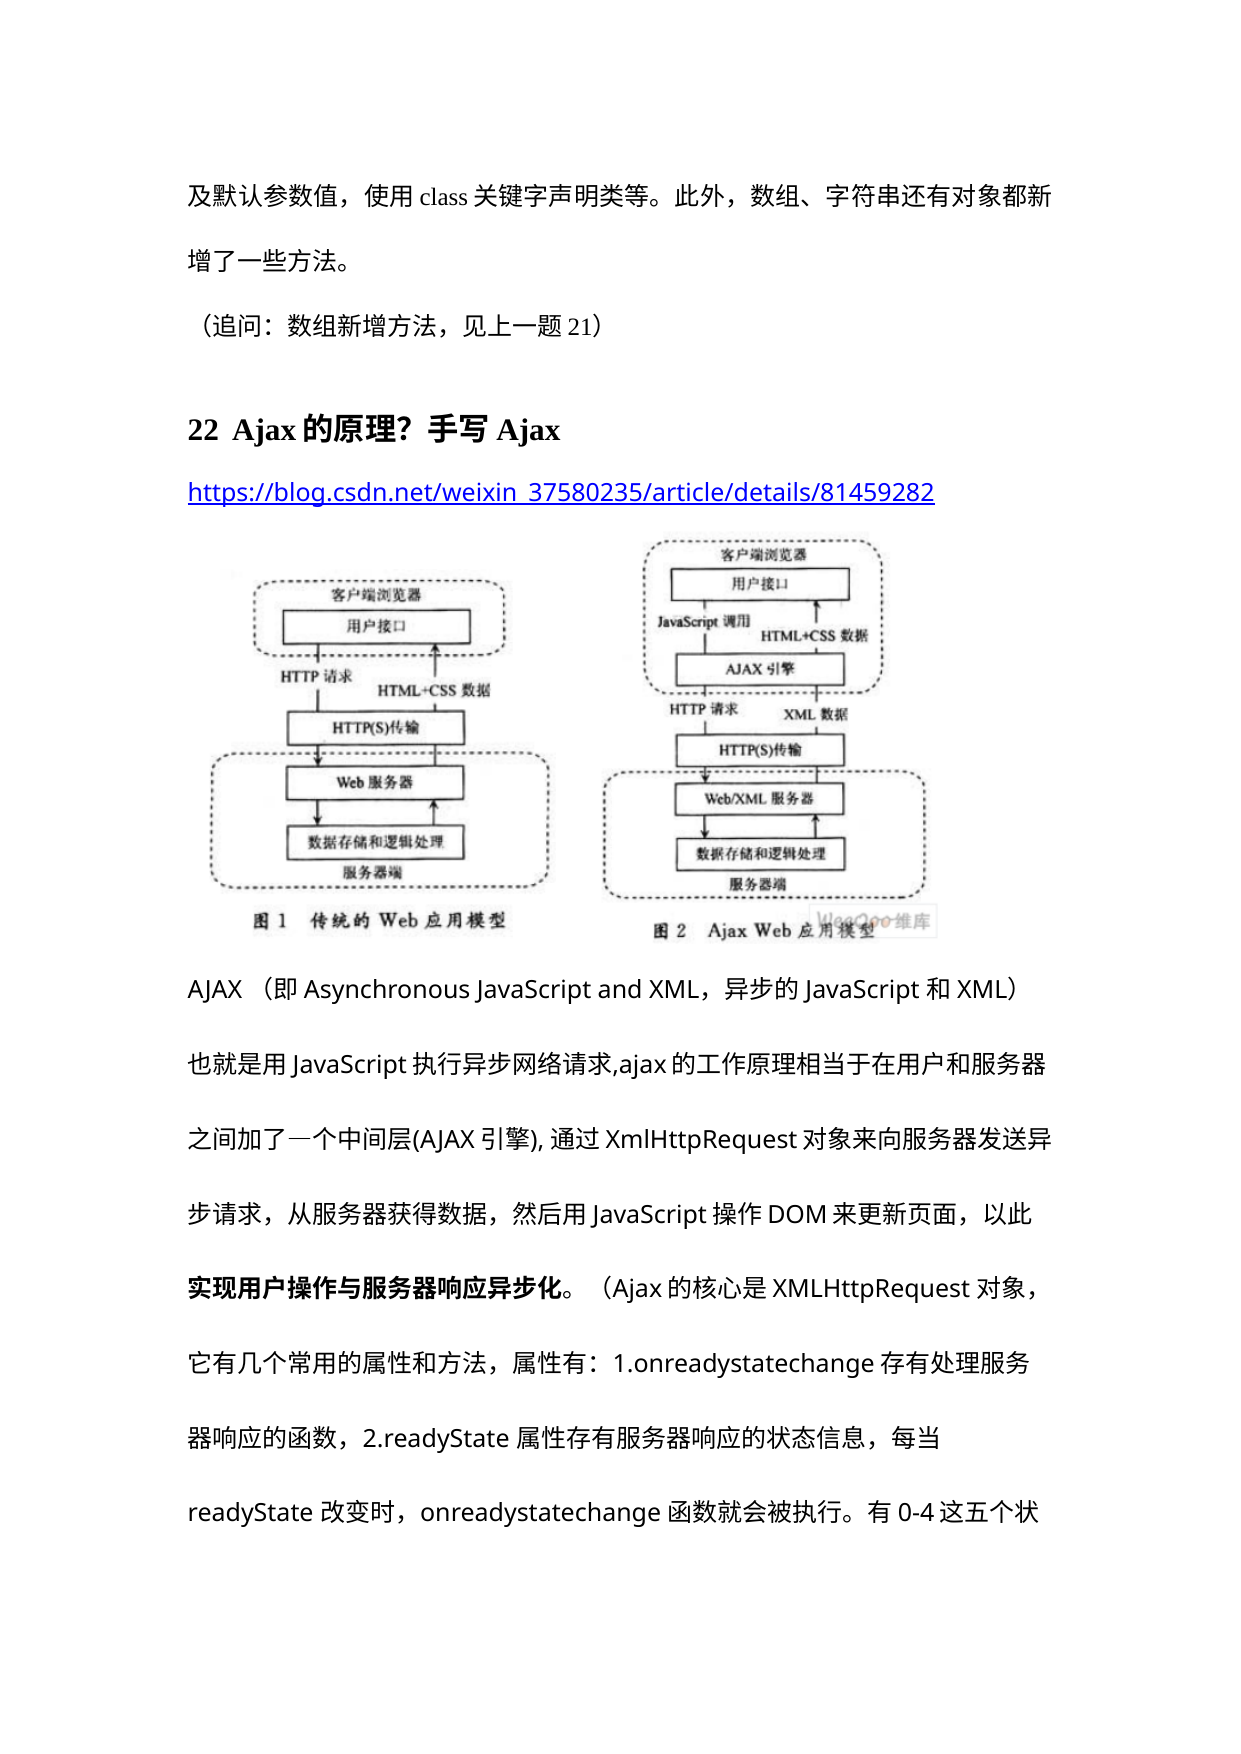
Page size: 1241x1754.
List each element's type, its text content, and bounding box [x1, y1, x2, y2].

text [187, 162, 1053, 292]
text https://blog.csdn.net/weixin_37580235/article/details/81459282 [187, 459, 1053, 524]
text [187, 956, 1053, 1543]
subtitle Ajax的原理？手写Ajax [187, 394, 1053, 459]
text （追问：数组新增方法，见上一题21） [187, 292, 1053, 357]
picture [187, 528, 955, 944]
